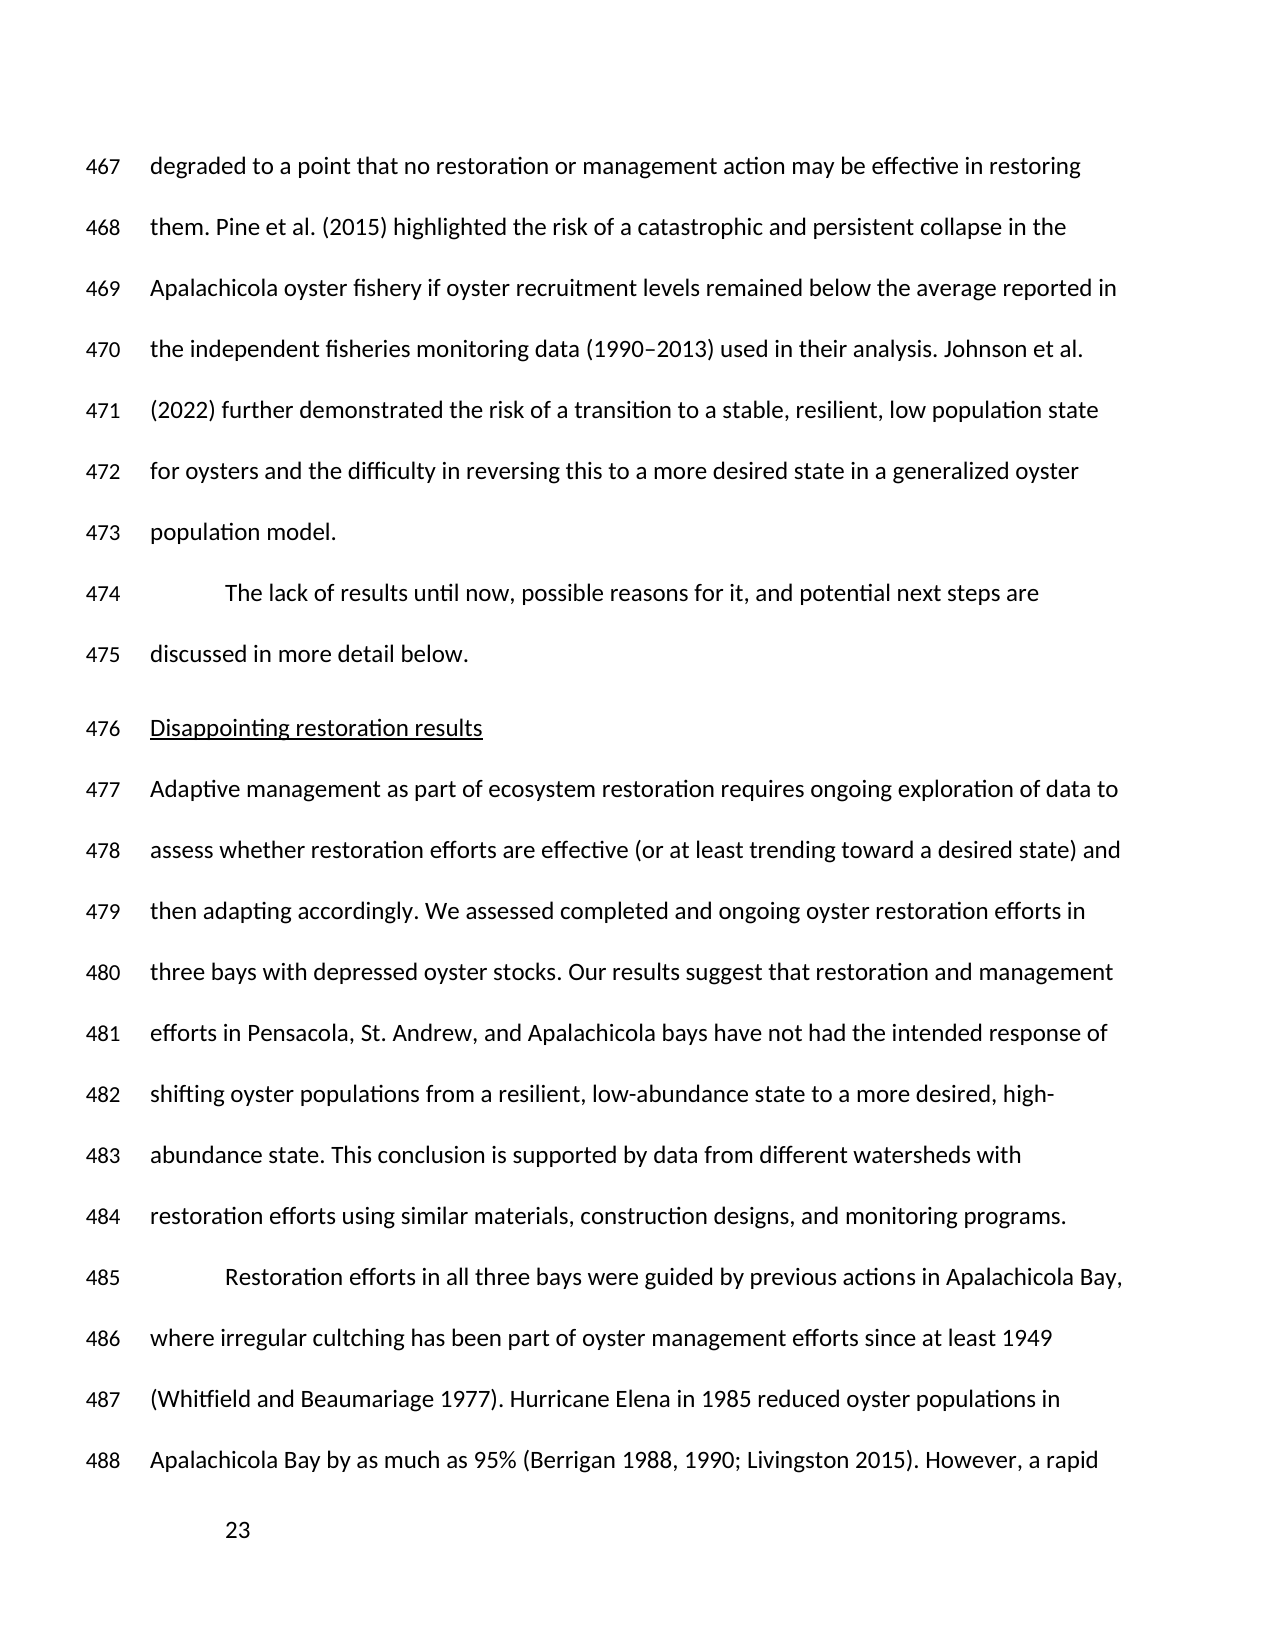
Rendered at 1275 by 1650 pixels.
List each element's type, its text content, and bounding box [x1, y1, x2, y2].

subtitle Disappointing restoration results [150, 712, 1125, 742]
text The lack of results until now, possible reasons for it, and potential next steps are discussed in more detail below. [150, 577, 1125, 669]
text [150, 1261, 1125, 1475]
text Adaptive management as part of ecosystem restoration requires ongoing exploration of data to assess whether restoration efforts are effective (or at least trending toward a desired state) and then adapting accordingly. We assessed completed and ongoing oyster restoration efforts in three bays with depressed oyster stocks. Our results suggest that restoration and management efforts in Pensacola, St. Andrew, and Apalachicola bays have not had the intended response of shifting oyster populations from a resilient, low-abundance state to a more desired, high-abundance state. This conclusion is supported by data from different watersheds with restoration efforts using similar materials, construction designs, and monitoring programs. [150, 773, 1125, 1231]
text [150, 150, 1125, 547]
